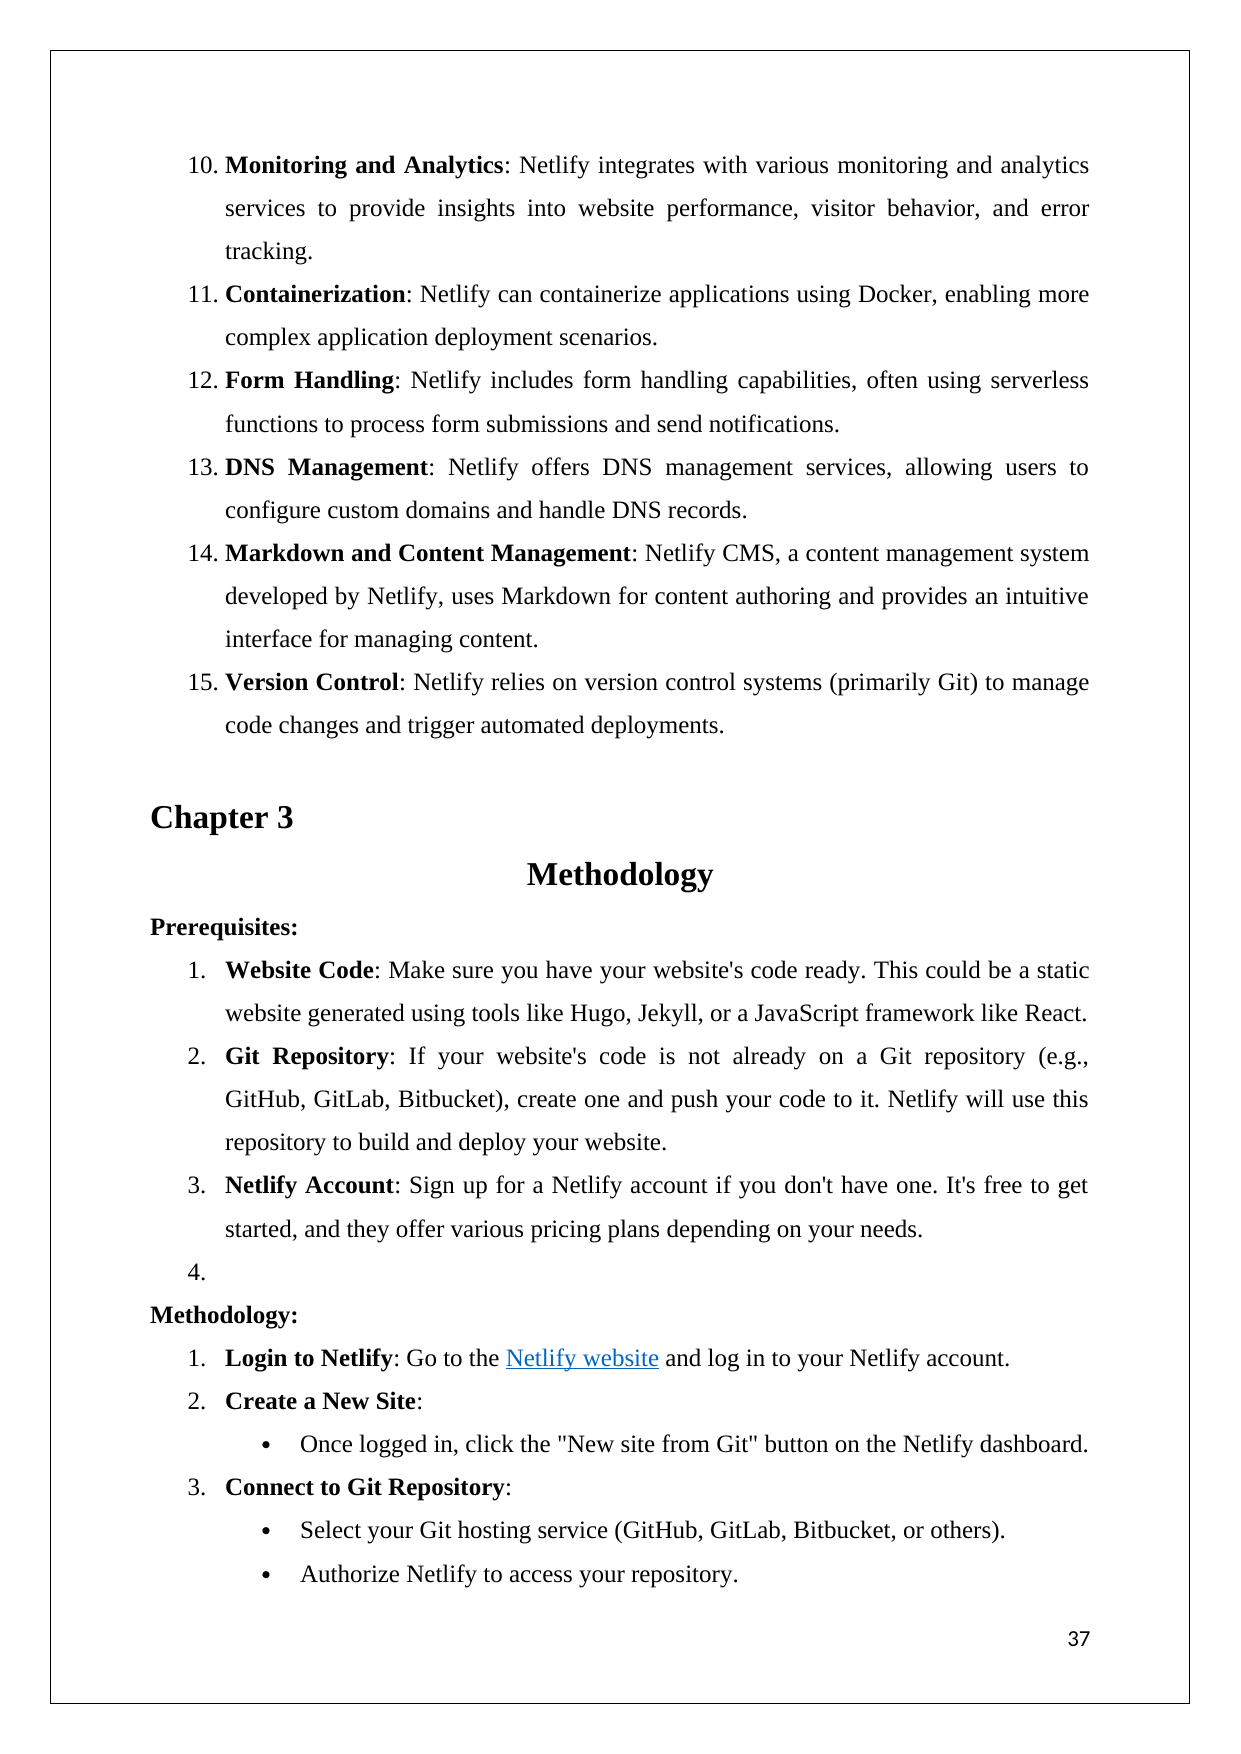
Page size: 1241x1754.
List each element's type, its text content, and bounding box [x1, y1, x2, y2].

text Methodology: [150, 1300, 1090, 1329]
list DNS Management: Netlify offers DNS management services, allowing users to configure custom domains and handle DNS records. [187, 452, 1090, 524]
list Netlify Account: Sign up for a Netlify account if you don't have one. It's free to get started, and they offer various pricing plans depending on your needs. [187, 1171, 1090, 1242]
list Authorize Netlify to access your repository. [262, 1559, 1090, 1587]
list Connect to Git Repository: [187, 1472, 1090, 1501]
text Chapter 3 [150, 797, 1090, 835]
list Form Handling: Netlify includes form handling capabilities, often using serverless functions to process form submissions and send notifications. [187, 366, 1090, 437]
list Website Code: Make sure you have your website's code ready. This could be a static website generated using tools like Hugo, Jekyll, or a JavaScript framework like React. [187, 955, 1090, 1027]
list Markdown and Content Management: Netlify CMS, a content management system developed by Netlify, uses Markdown for content authoring and provides an intuitive interface for managing content. [187, 538, 1090, 653]
text Methodology [150, 854, 1090, 893]
list Git Repository: If your website's code is not already on a Git repository (e.g., GitHub, GitLab, Bitbucket), create one and push your code to it. Netlify will use this repository to build and deploy your website. [187, 1041, 1090, 1156]
list Version Control: Netlify relies on version control systems (primarily Git) to manage code changes and trigger automated deployments. [187, 667, 1090, 739]
list Containerization: Netlify can containerize applications using Docker, enabling more complex application deployment scenarios. [187, 279, 1090, 351]
list Monitoring and Analytics: Netlify integrates with various monitoring and analytics services to provide insights into website performance, visitor behavior, and error tracking. [187, 150, 1090, 265]
list Once logged in, click the "New site from Git" button on the Netlify dashboard. [262, 1429, 1090, 1458]
text Prerequisites: [150, 912, 1090, 941]
list Create a New Site: [187, 1386, 1090, 1415]
list Select your Git hosting service (GitHub, GitLab, Bitbucket, or others). [262, 1516, 1090, 1544]
list Login to Netlify: Go to the Netlify website and log in to your Netlify account. [187, 1343, 1090, 1372]
